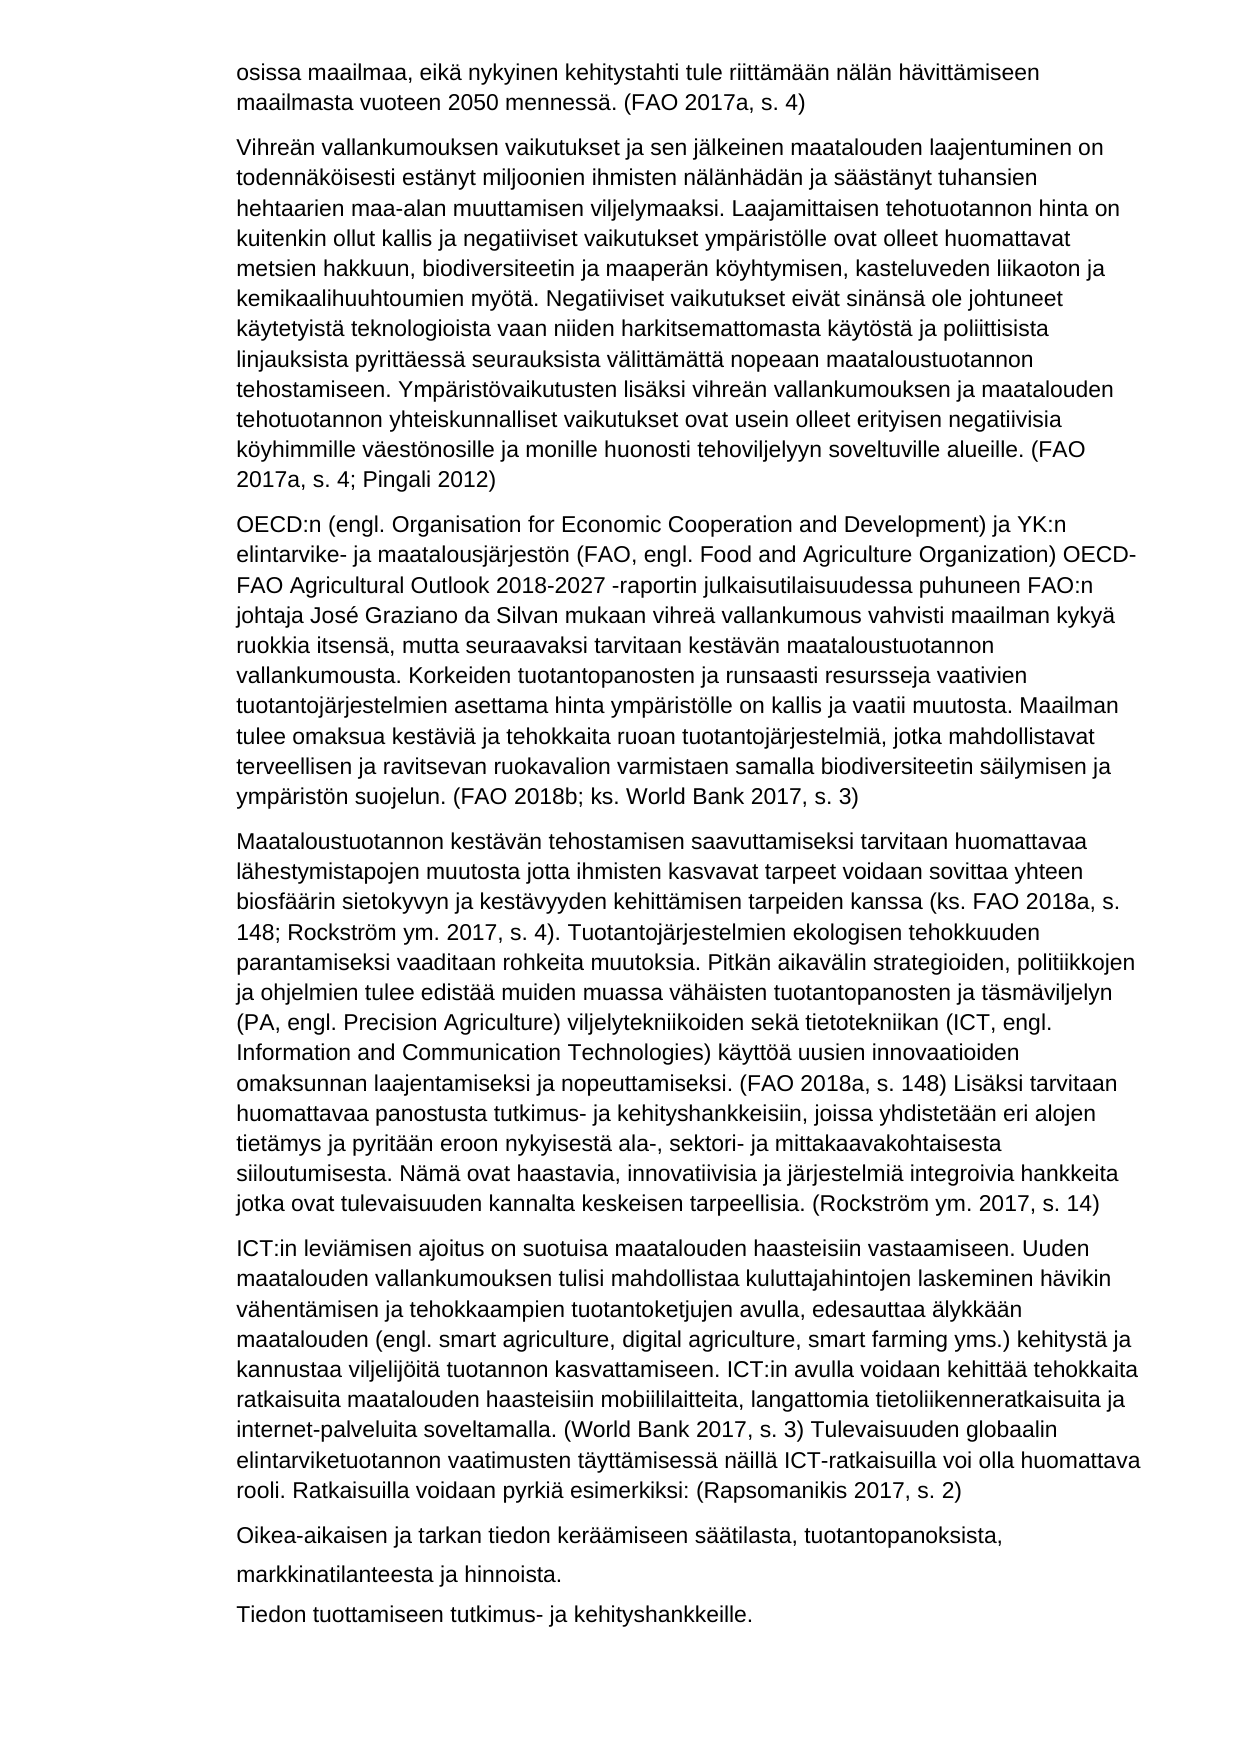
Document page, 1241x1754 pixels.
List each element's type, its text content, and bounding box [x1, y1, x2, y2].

text OECD:n (engl. Organisation for Economic Cooperation and Development) ja YK:n elintarvike- ja maatalousjärjestön (FAO, engl. Food and Agriculture Organization) OECD-FAO Agricultural Outlook 2018-2027 -raportin julkaisutilaisuudessa puhuneen FAO:n johtaja José Graziano da Silvan mukaan vihreä vallankumous vahvisti maailman kykyä ruokkia itsensä, mutta seuraavaksi tarvitaan kestävän maataloustuotannon vallankumousta. Korkeiden tuotantopanosten ja runsaasti resursseja vaativien tuotantojärjestelmien asettama hinta ympäristölle on kallis ja vaatii muutosta. Maailman tulee omaksua kestäviä ja tehokkaita ruoan tuotantojärjestelmiä, jotka mahdollistavat terveellisen ja ravitsevan ruokavalion varmistaen samalla biodiversiteetin säilymisen ja ympäristön suojelun. (FAO 2018b; ks. World Bank 2017, s. 3) [236, 511, 1152, 809]
text Vihreän vallankumouksen vaikutukset ja sen jälkeinen maatalouden laajentuminen on todennäköisesti estänyt miljoonien ihmisten nälänhädän ja säästänyt tuhansien hehtaarien maa-alan muuttamisen viljelymaaksi. Laajamittaisen tehotuotannon hinta on kuitenkin ollut kallis ja negatiiviset vaikutukset ympäristölle ovat olleet huomattavat metsien hakkuun, biodiversiteetin ja maaperän köyhtymisen, kasteluveden liikaoton ja kemikaalihuuhtoumien myötä. Negatiiviset vaikutukset eivät sinänsä ole johtuneet käytetyistä teknologioista vaan niiden harkitsemattomasta käytöstä ja poliittisista linjauksista pyrittäessä seurauksista välittämättä nopeaan maataloustuotannon tehostamiseen. Ympäristövaikutusten lisäksi vihreän vallankumouksen ja maatalouden tehotuotannon yhteiskunnalliset vaikutukset ovat usein olleet erityisen negatiivisia köyhimmille väestönosille ja monille huonosti tehoviljelyyn soveltuville alueille. (FAO 2017a, s. 4; Pingali 2012) [236, 134, 1152, 493]
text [236, 59, 1152, 116]
text Maataloustuotannon kestävän tehostamisen saavuttamiseksi tarvitaan huomattavaa lähestymistapojen muutosta jotta ihmisten kasvavat tarpeet voidaan sovittaa yhteen biosfäärin sietokyvyn ja kestävyyden kehittämisen tarpeiden kanssa (ks. FAO 2018a, s. 148; Rockström ym. 2017, s. 4). Tuotantojärjestelmien ekologisen tehokkuuden parantamiseksi vaaditaan rohkeita muutoksia. Pitkän aikavälin strategioiden, politiikkojen ja ohjelmien tulee edistää muiden muassa vähäisten tuotantopanosten ja täsmäviljelyn (PA, engl. Precision Agriculture) viljelytekniikoiden sekä tietotekniikan (ICT, engl. Information and Communication Technologies) käyttöä uusien innovaatioiden omaksunnan laajentamiseksi ja nopeuttamiseksi. (FAO 2018a, s. 148) Lisäksi tarvitaan huomattavaa panostusta tutkimus- ja kehityshankkeisiin, joissa yhdistetään eri alojen tietämys ja pyritään eroon nykyisestä ala-, sektori- ja mittakaavakohtaisesta siiloutumisesta. Nämä ovat haastavia, innovatiivisia ja järjestelmiä integroivia hankkeita jotka ovat tulevaisuuden kannalta keskeisen tarpeellisia. (Rockström ym. 2017, s. 14) [236, 828, 1152, 1217]
text ICT:in leviämisen ajoitus on suotuisa maatalouden haasteisiin vastaamiseen. Uuden maatalouden vallankumouksen tulisi mahdollistaa kuluttajahintojen laskeminen hävikin vähentämisen ja tehokkaampien tuotantoketjujen avulla, edesauttaa älykkään maatalouden (engl. smart agriculture, digital agriculture, smart farming yms.) kehitystä ja kannustaa viljelijöitä tuotannon kasvattamiseen. ICT:in avulla voidaan kehittää tehokkaita ratkaisuita maatalouden haasteisiin mobiililaitteita, langattomia tietoliikenneratkaisuita ja internet-palveluita soveltamalla. (World Bank 2017, s. 3) Tulevaisuuden globaalin elintarviketuotannon vaatimusten täyttämisessä näillä ICT-ratkaisuilla voi olla huomattava rooli. Ratkaisuilla voidaan pyrkiä esimerkiksi: (Rapsomanikis 2017, s. 2) [236, 1235, 1152, 1503]
